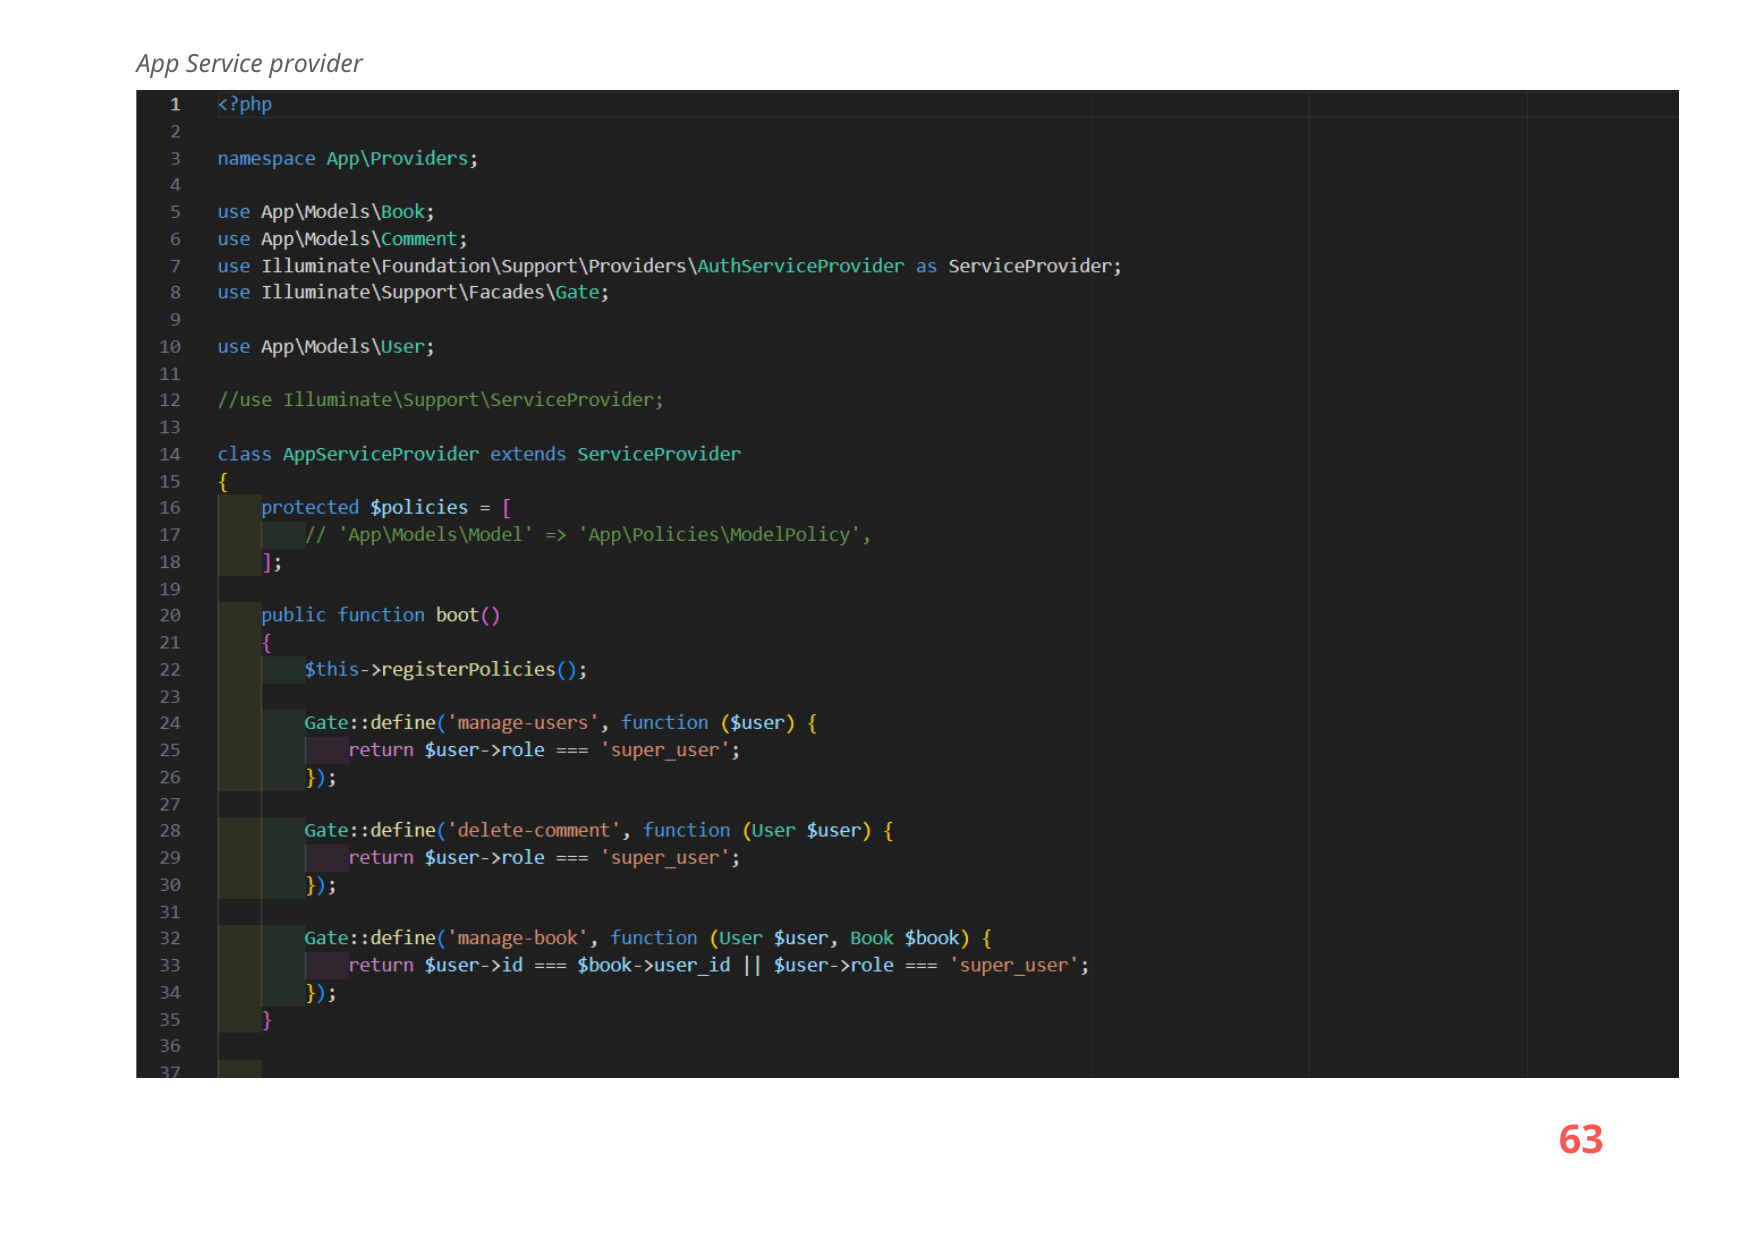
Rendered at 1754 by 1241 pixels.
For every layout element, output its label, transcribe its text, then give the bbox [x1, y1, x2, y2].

picture [136, 90, 1679, 1078]
list App Service provider [136, 46, 1604, 90]
